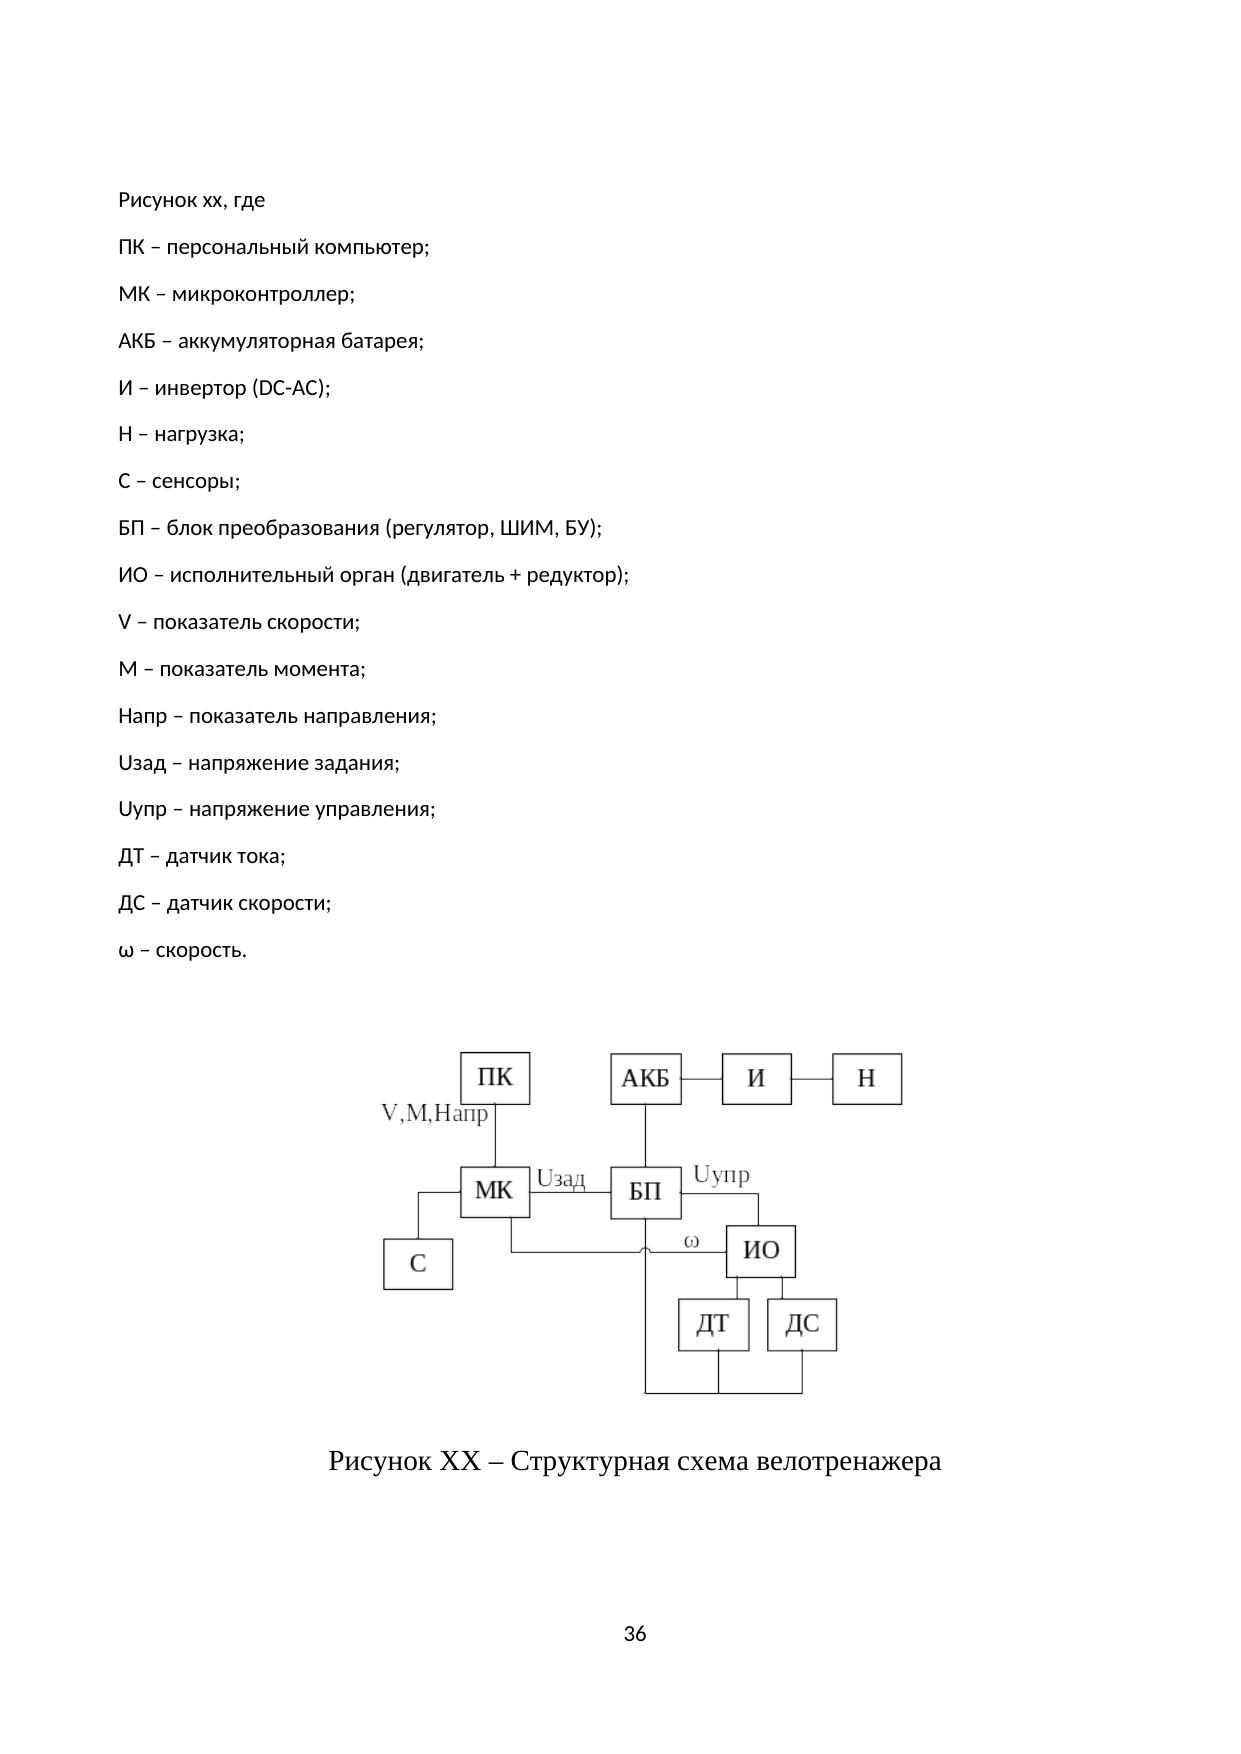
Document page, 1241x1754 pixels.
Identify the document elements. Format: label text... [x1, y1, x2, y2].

text ИО – исполнительный орган (двигатель + редуктор); [118, 560, 1152, 588]
text АКБ – аккумуляторная батарея; [118, 326, 1152, 354]
text И – инвертор (DC-AC); [118, 373, 1152, 401]
text V – показатель скорости; [118, 607, 1152, 635]
text С – сенсоры; [118, 466, 1152, 494]
text ДТ – датчик тока; [118, 841, 1152, 869]
text ω – скорость. [118, 935, 1152, 963]
text Рисунок XX – Структурная схема велотренажера [118, 1443, 1152, 1477]
text Uзад – напряжение задания; [118, 748, 1152, 776]
text Напр – показатель направления; [118, 701, 1152, 729]
text Рисунок xx, где [118, 185, 1152, 213]
text БП – блок преобразования (регулятор, ШИМ, БУ); [118, 513, 1152, 541]
text Н – нагрузка; [118, 419, 1152, 447]
text ДС – датчик скорости; [118, 888, 1152, 916]
text ПК – персональный компьютер; [118, 232, 1152, 260]
text Uупр – напряжение управления; [118, 794, 1152, 822]
text МК – микроконтроллер; [118, 279, 1152, 307]
text M – показатель момента; [118, 654, 1152, 682]
